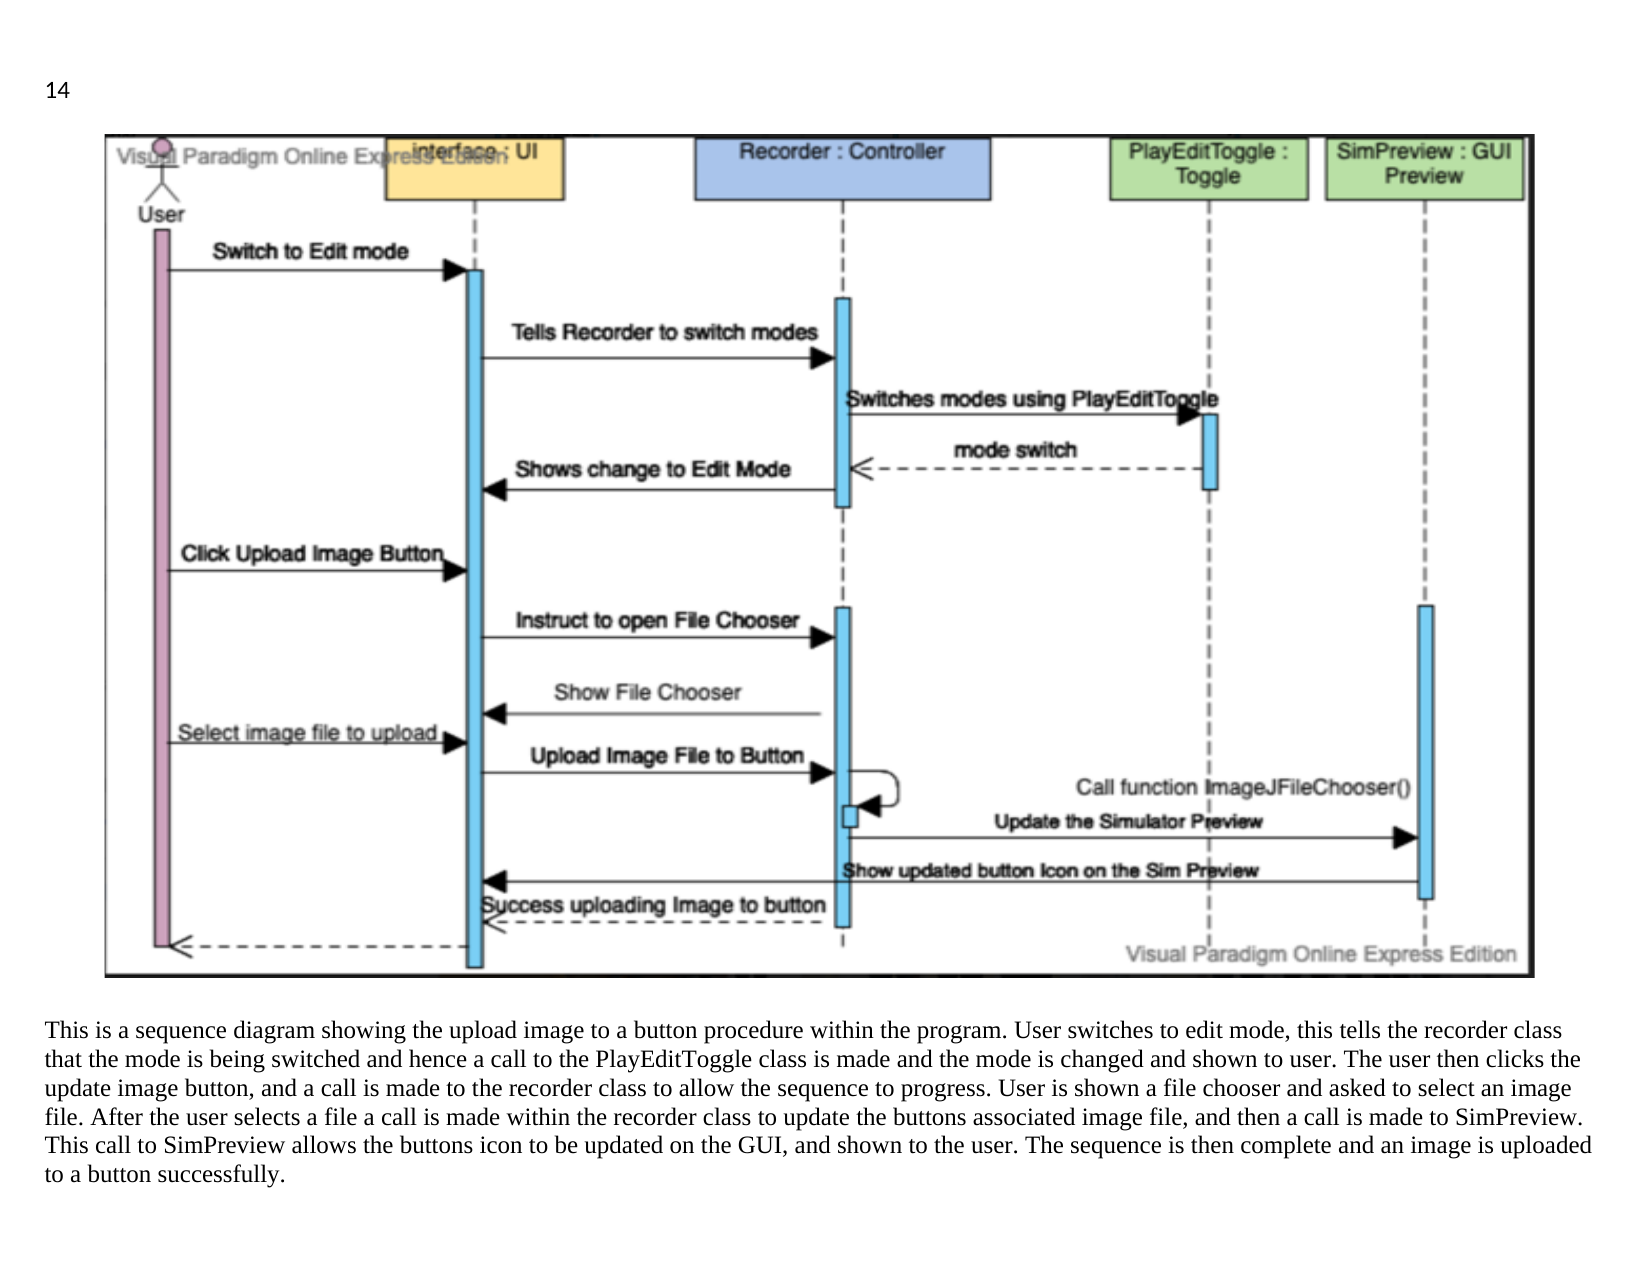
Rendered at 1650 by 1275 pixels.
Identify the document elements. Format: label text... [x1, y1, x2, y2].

picture [104, 134, 1535, 978]
text This is a sequence diagram showing the upload image to a button procedure within the program. User switches to edit mode, this tells the recorder class that the mode is being switched and hence a call to the PlayEditToggle class is made and the mode is changed and shown to user. The user then clicks the update image button, and a call is made to the recorder class to allow the sequence to progress. User is shown a file chooser and asked to select an image file. After the user selects a file a call is made within the recorder class to update the buttons associated image file, and then a call is made to SimPreview. This call to SimPreview allows the buttons icon to be updated on the GUI, and shown to the user. The sequence is then complete and an image is uploaded to a button successfully. [44, 1016, 1595, 1188]
